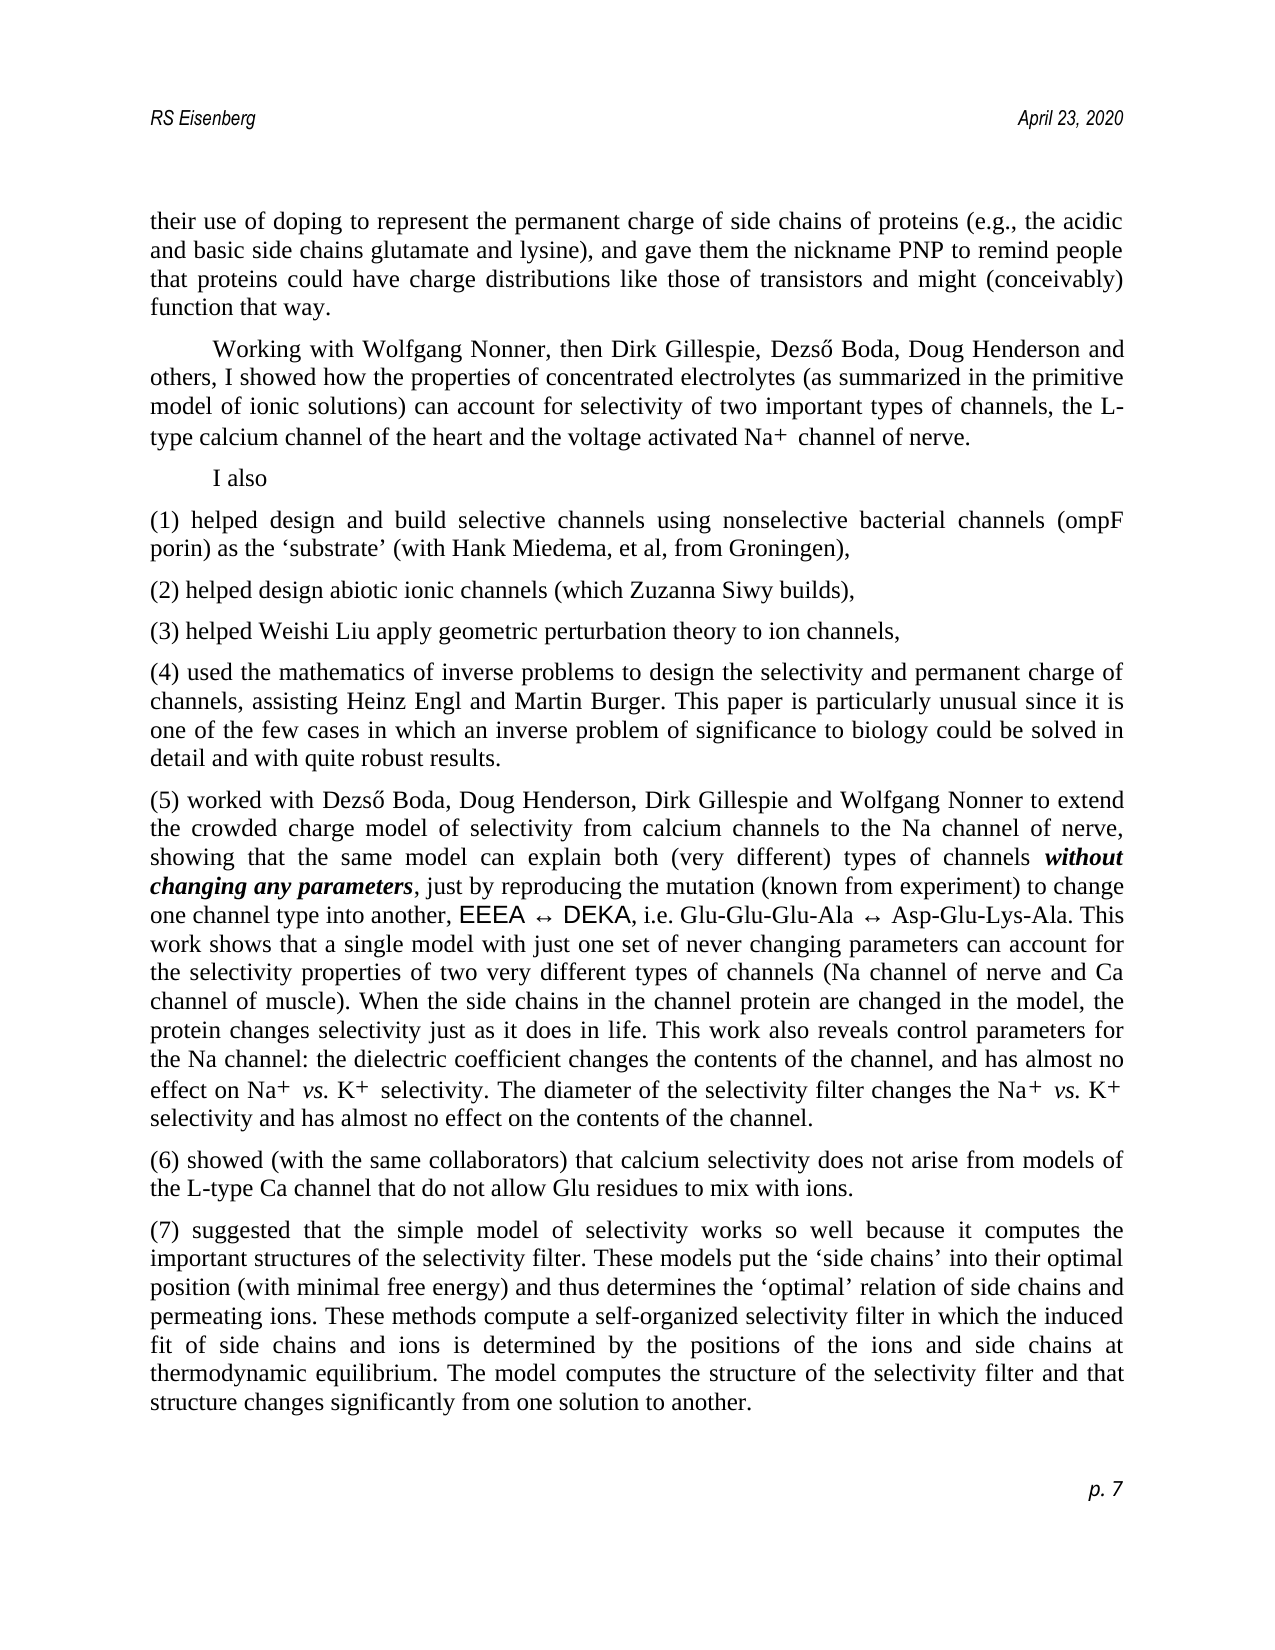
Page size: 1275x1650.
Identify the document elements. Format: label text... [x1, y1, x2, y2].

text (1) helped design and build selective channels using nonselective bacterial channels (ompF porin) as the ‘substrate’ (with Hank Miedema, et al, from Groningen), [150, 505, 1125, 562]
text (2) helped design abiotic ionic channels (which Zuzanna Siwy builds), [150, 575, 1125, 603]
text (6) showed (with the same collaborators) that calcium selectivity does not arise from models of the L-type Ca channel that do not allow Glu residues to mix with ions. [150, 1145, 1125, 1202]
text I also [150, 463, 1125, 492]
text (3) helped Weishi Liu apply geometric perturbation theory to ion channels, [150, 616, 1125, 645]
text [150, 206, 1125, 321]
text (5) worked with Dezső Boda, Doug Henderson, Dirk Gillespie and Wolfgang Nonner to extend the crowded charge model of selectivity from calcium channels to the Na channel of nerve, showing that the same model can explain both (very different) types of channels without changing any parameters, just by reproducing the mutation (known from experiment) to change one channel type into another, EEEA ↔ DEKA, i.e. Glu-Glu-Glu-Ala ↔ Asp-Glu-Lys-Ala. This work shows that a single model with just one set of never changing parameters can account for the selectivity properties of two very different types of channels (Na channel of nerve and Ca channel of muscle). When the side chains in the channel protein are changed in the model, the protein changes selectivity just as it does in life. This work also reveals control parameters for the Na channel: the dielectric coefficient changes the contents of the channel, and has almost no effect on Na+ vs. K+ selectivity. The diameter of the selectivity filter changes the Na+ vs. K+ selectivity and has almost no effect on the contents of the channel. [150, 785, 1125, 1132]
text Working with Wolfgang Nonner, then Dirk Gillespie, Dezső Boda, Doug Henderson and others, I showed how the properties of concentrated electrolytes (as summarized in the primitive model of ionic solutions) can account for selectivity of two important types of channels, the L-type calcium channel of the heart and the voltage activated Na+ channel of nerve. [150, 334, 1125, 451]
text (4) used the mathematics of inverse problems to design the selectivity and permanent charge of channels, assisting Heinz Engl and Martin Burger. This paper is particularly unusual since it is one of the few cases in which an inverse problem of significance to biology could be solved in detail and with quite robust results. [150, 657, 1125, 772]
text (7) suggested that the simple model of selectivity works so well because it computes the important structures of the selectivity filter. These models put the ‘side chains’ into their optimal position (with minimal free energy) and thus determines the ‘optimal’ relation of side chains and permeating ions. These methods compute a self-organized selectivity filter in which the induced fit of side chains and ions is determined by the positions of the ions and side chains at thermodynamic equilibrium. The model computes the structure of the selectivity filter and that structure changes significantly from one solution to another. [150, 1215, 1125, 1416]
